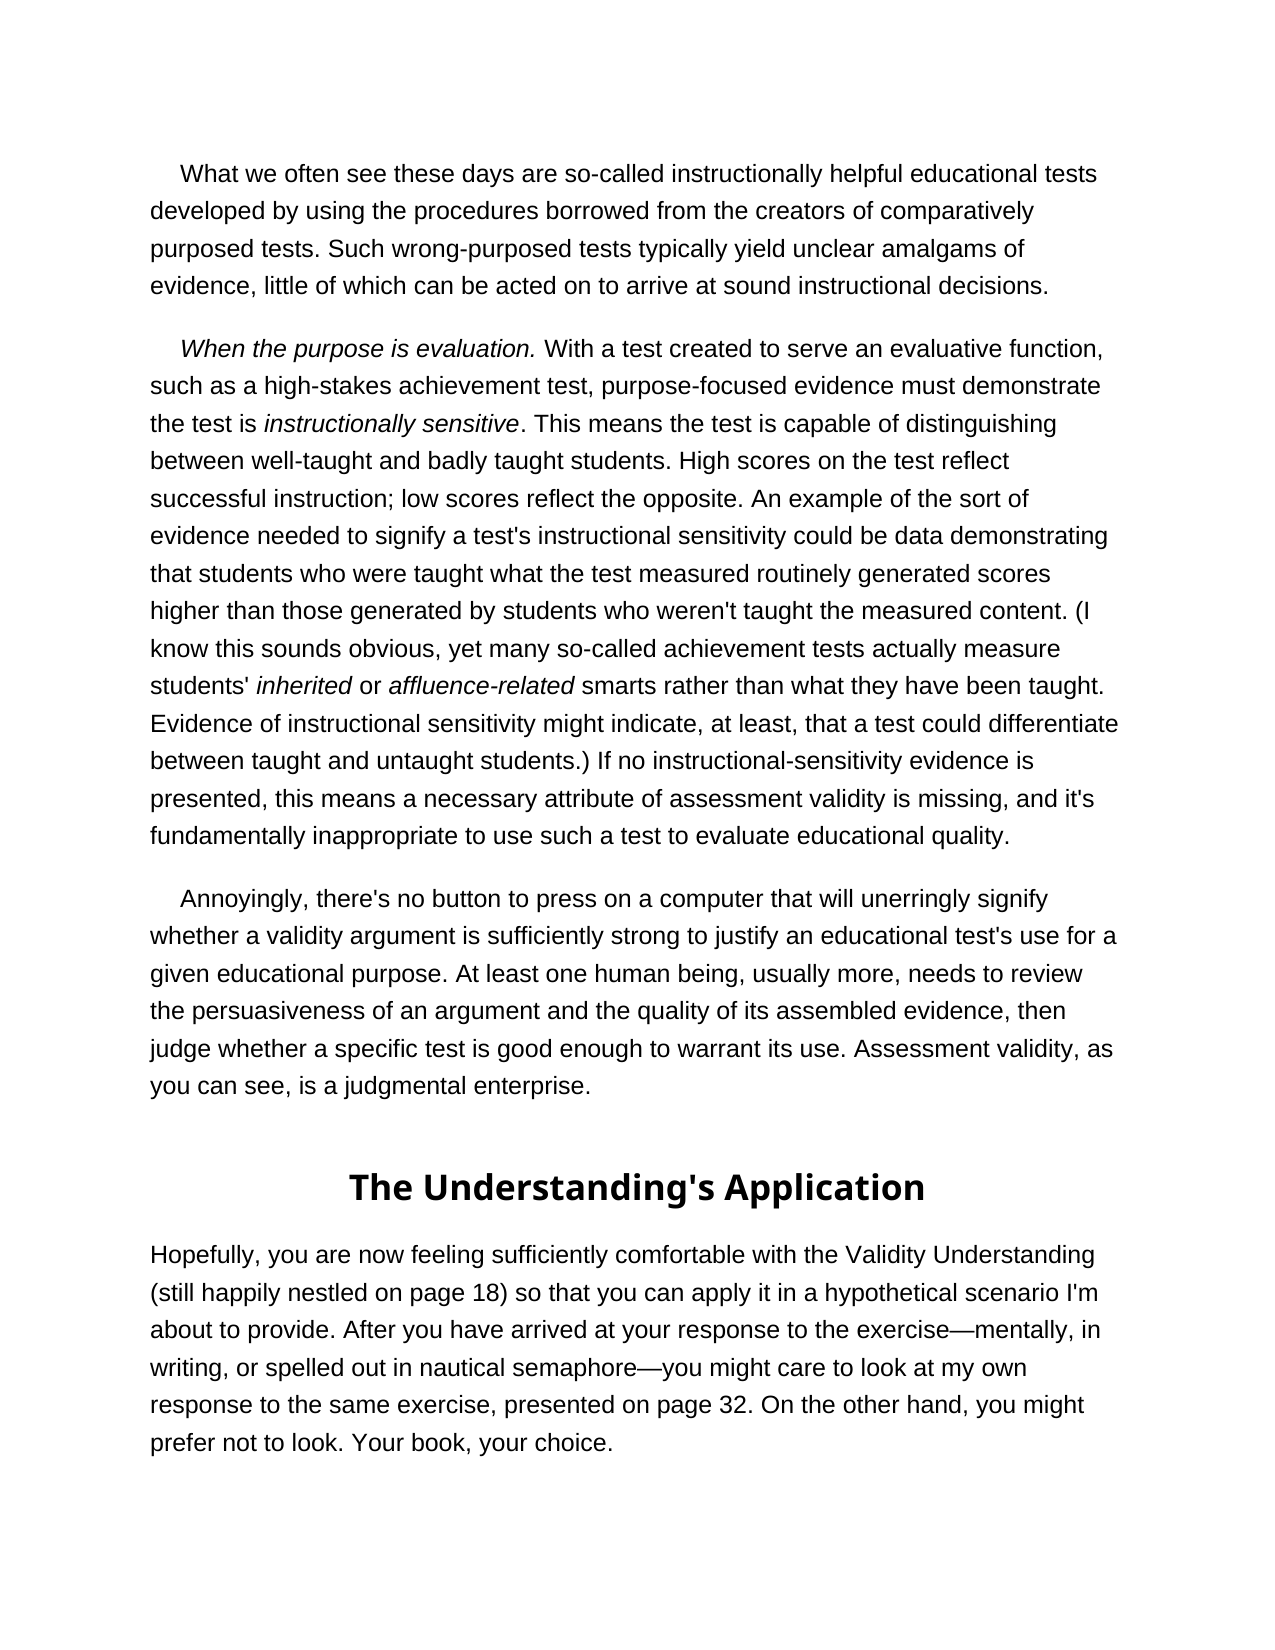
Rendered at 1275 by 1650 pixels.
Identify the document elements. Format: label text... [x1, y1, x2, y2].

text When the purpose is evaluation. With a test created to serve an evaluative function, such as a high-stakes achievement test, purpose-focused evidence must demonstrate the test is instructionally sensitive. This means the test is capable of distinguishing between well-taught and badly taught students. High scores on the test reflect successful instruction; low scores reflect the opposite. An example of the sort of evidence needed to signify a test's instructional sensitivity could be data demonstrating that students who were taught what the test measured routinely generated scores higher than those generated by students who weren't taught the measured content. (I know this sounds obvious, yet many so-called achievement tests actually measure students' inherited or affluence-related smarts rather than what they have been taught. Evidence of instructional sensitivity might indicate, at least, that a test could differentiate between taught and untaught students.) If no instructional-sensitivity evidence is presented, this means a necessary attribute of assessment validity is missing, and it's fundamentally inappropriate to use such a test to evaluate educational quality. [150, 325, 1125, 850]
text Hopefully, you are now feeling sufficiently comfortable with the Validity Understanding (still happily nestled on page 18) so that you can apply it in a hypothetical scenario I'm about to provide. After you have arrived at your response to the exercise—mentally, in writing, or spelled out in nautical semaphore—you might care to look at my own response to the same exercise, presented on page 32. On the other hand, you might prefer not to look. Your book, your choice. [150, 1231, 1125, 1456]
text What we often see these days are so-called instructionally helpful educational tests developed by using the procedures borrowed from the creators of comparatively purposed tests. Such wrong-purposed tests typically yield unclear amalgams of evidence, little of which can be acted on to arrive at sound instructional decisions. [150, 150, 1125, 300]
subtitle The Understanding's Application [150, 1162, 1125, 1211]
text Annoyingly, there's no button to press on a computer that will unerringly signify whether a validity argument is sufficiently strong to justify an educational test's use for a given educational purpose. At least one human being, usually more, needs to review the persuasiveness of an argument and the quality of its assembled evidence, then judge whether a specific test is good enough to warrant its use. Assessment validity, as you can see, is a judgmental enterprise. [150, 875, 1125, 1100]
